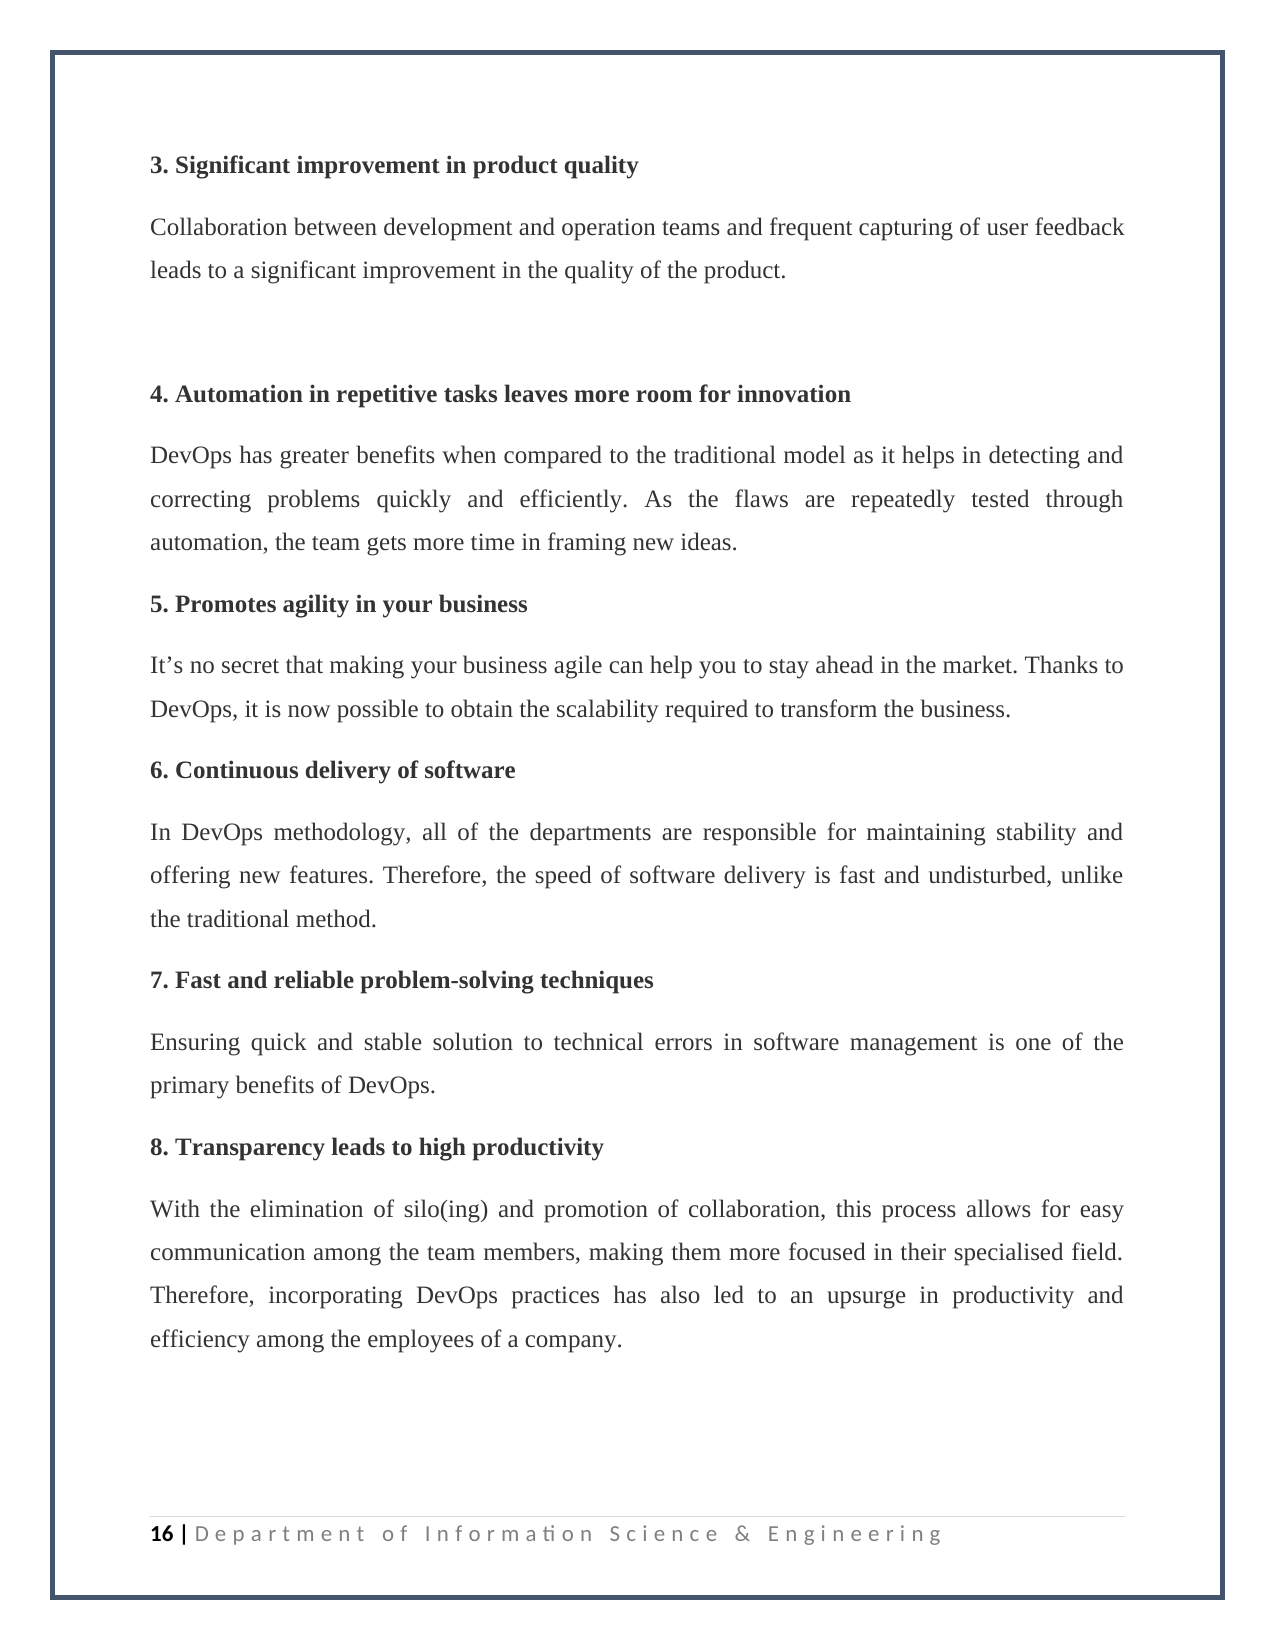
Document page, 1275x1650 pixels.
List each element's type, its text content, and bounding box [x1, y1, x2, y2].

text It’s no secret that making your business agile can help you to stay ahead in the market. Thanks to DevOps, it is now possible to obtain the scalability required to transform the business. [150, 651, 1125, 722]
text 8. Transparency leads to high productivity [150, 1132, 1125, 1161]
text In DevOps methodology, all of the departments are responsible for maintaining stability and offering new features. Therefore, the speed of software delivery is fast and undisturbed, unlike the traditional method. [150, 817, 1125, 932]
text 4. Automation in repetitive tasks leaves more room for innovation [150, 379, 1125, 407]
text 5. Promotes agility in your business [150, 589, 1125, 617]
text DevOps has greater benefits when compared to the traditional model as it helps in detecting and correcting problems quickly and efficiently. As the flaws are repeatedly tested through automation, the team gets more time in framing new ideas. [150, 441, 1125, 556]
text 6. Continuous delivery of software [150, 756, 1125, 784]
text Collaboration between development and operation teams and frequent capturing of user feedback leads to a significant improvement in the quality of the product. [150, 212, 1125, 284]
text Ensuring quick and stable solution to technical errors in software management is one of the primary benefits of DevOps. [150, 1027, 1125, 1099]
text 7. Fast and reliable problem-solving techniques [150, 966, 1125, 994]
text With the elimination of silo(ing) and promotion of collaboration, this process allows for easy communication among the team members, making them more focused in their specialised field. Therefore, incorporating DevOps practices has also led to an upsurge in productivity and efficiency among the employees of a company. [150, 1194, 1125, 1352]
text 3. Significant improvement in product quality [150, 150, 1125, 179]
